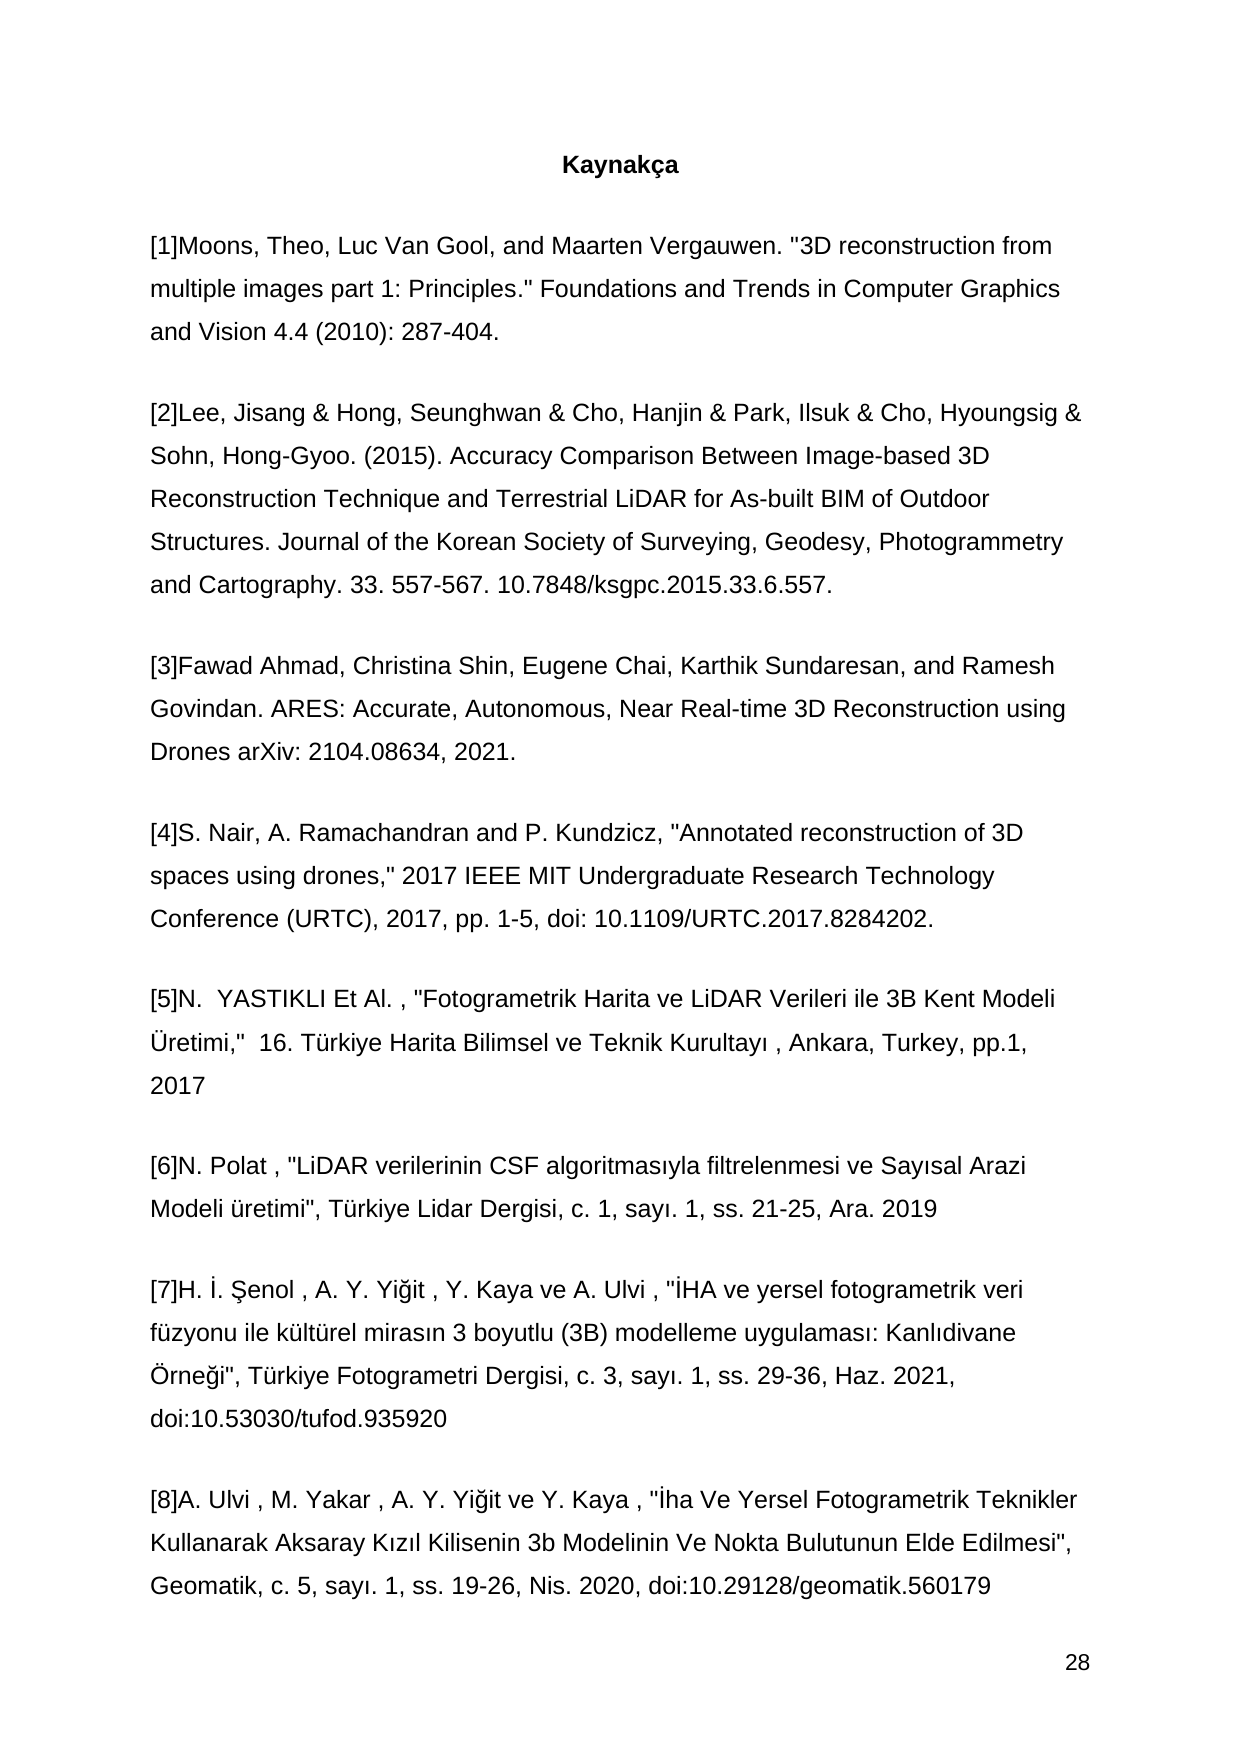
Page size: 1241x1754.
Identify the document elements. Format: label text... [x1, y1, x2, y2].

text [6]N. Polat , "LiDAR verilerinin CSF algoritmasıyla filtrelenmesi ve Sayısal Arazi Modeli üretimi", Türkiye Lidar Dergisi, c. 1, sayı. 1, ss. 21-25, Ara. 2019 [150, 1151, 1090, 1223]
text [3]Fawad Ahmad, Christina Shin, Eugene Chai, Karthik Sundaresan, and Ramesh Govindan. ARES: Accurate, Autonomous, Near Real-time 3D Reconstruction using Drones arXiv: 2104.08634, 2021. [150, 651, 1090, 766]
subtitle Kaynakça [150, 150, 1090, 179]
text [2]Lee, Jisang & Hong, Seunghwan & Cho, Hanjin & Park, Ilsuk & Cho, Hyoungsig & Sohn, Hong-Gyoo. (2015). Accuracy Comparison Between Image-based 3D Reconstruction Technique and Terrestrial LiDAR for As-built BIM of Outdoor Structures. Journal of the Korean Society of Surveying, Geodesy, Photogrammetry and Cartography. 33. 557-567. 10.7848/ksgpc.2015.33.6.557. [150, 397, 1090, 599]
text [1]Moons, Theo, Luc Van Gool, and Maarten Vergauwen. "3D reconstruction from multiple images part 1: Principles." Foundations and Trends in Computer Graphics and Vision 4.4 (2010): 287-404. [150, 231, 1090, 346]
text [4]S. Nair, A. Ramachandran and P. Kundzicz, "Annotated reconstruction of 3D spaces using drones," 2017 IEEE MIT Undergraduate Research Technology Conference (URTC), 2017, pp. 1-5, doi: 10.1109/URTC.2017.8284202. [150, 817, 1090, 932]
text [8]A. Ulvi , M. Yakar , A. Y. Yiğit ve Y. Kaya , "İha Ve Yersel Fotogrametrik Teknikler Kullanarak Aksaray Kızıl Kilisenin 3b Modelinin Ve Nokta Bulutunun Elde Edilmesi", Geomatik, c. 5, sayı. 1, ss. 19-26, Nis. 2020, doi:10.29128/geomatik.560179 [150, 1485, 1090, 1600]
text [5]N. YASTIKLI Et Al. , "Fotogrametrik Harita ve LiDAR Verileri ile 3B Kent Modeli Üretimi," 16. Türkiye Harita Bilimsel ve Teknik Kurultayı , Ankara, Turkey, pp.1, 2017 [150, 984, 1090, 1099]
text [7]H. İ. Şenol , A. Y. Yiğit , Y. Kaya ve A. Ulvi , "İHA ve yersel fotogrametrik veri füzyonu ile kültürel mirasın 3 boyutlu (3B) modelleme uygulaması: Kanlıdivane Örneği", Türkiye Fotogrametri Dergisi, c. 3, sayı. 1, ss. 29-36, Haz. 2021, doi:10.53030/tufod.935920 [150, 1275, 1090, 1433]
